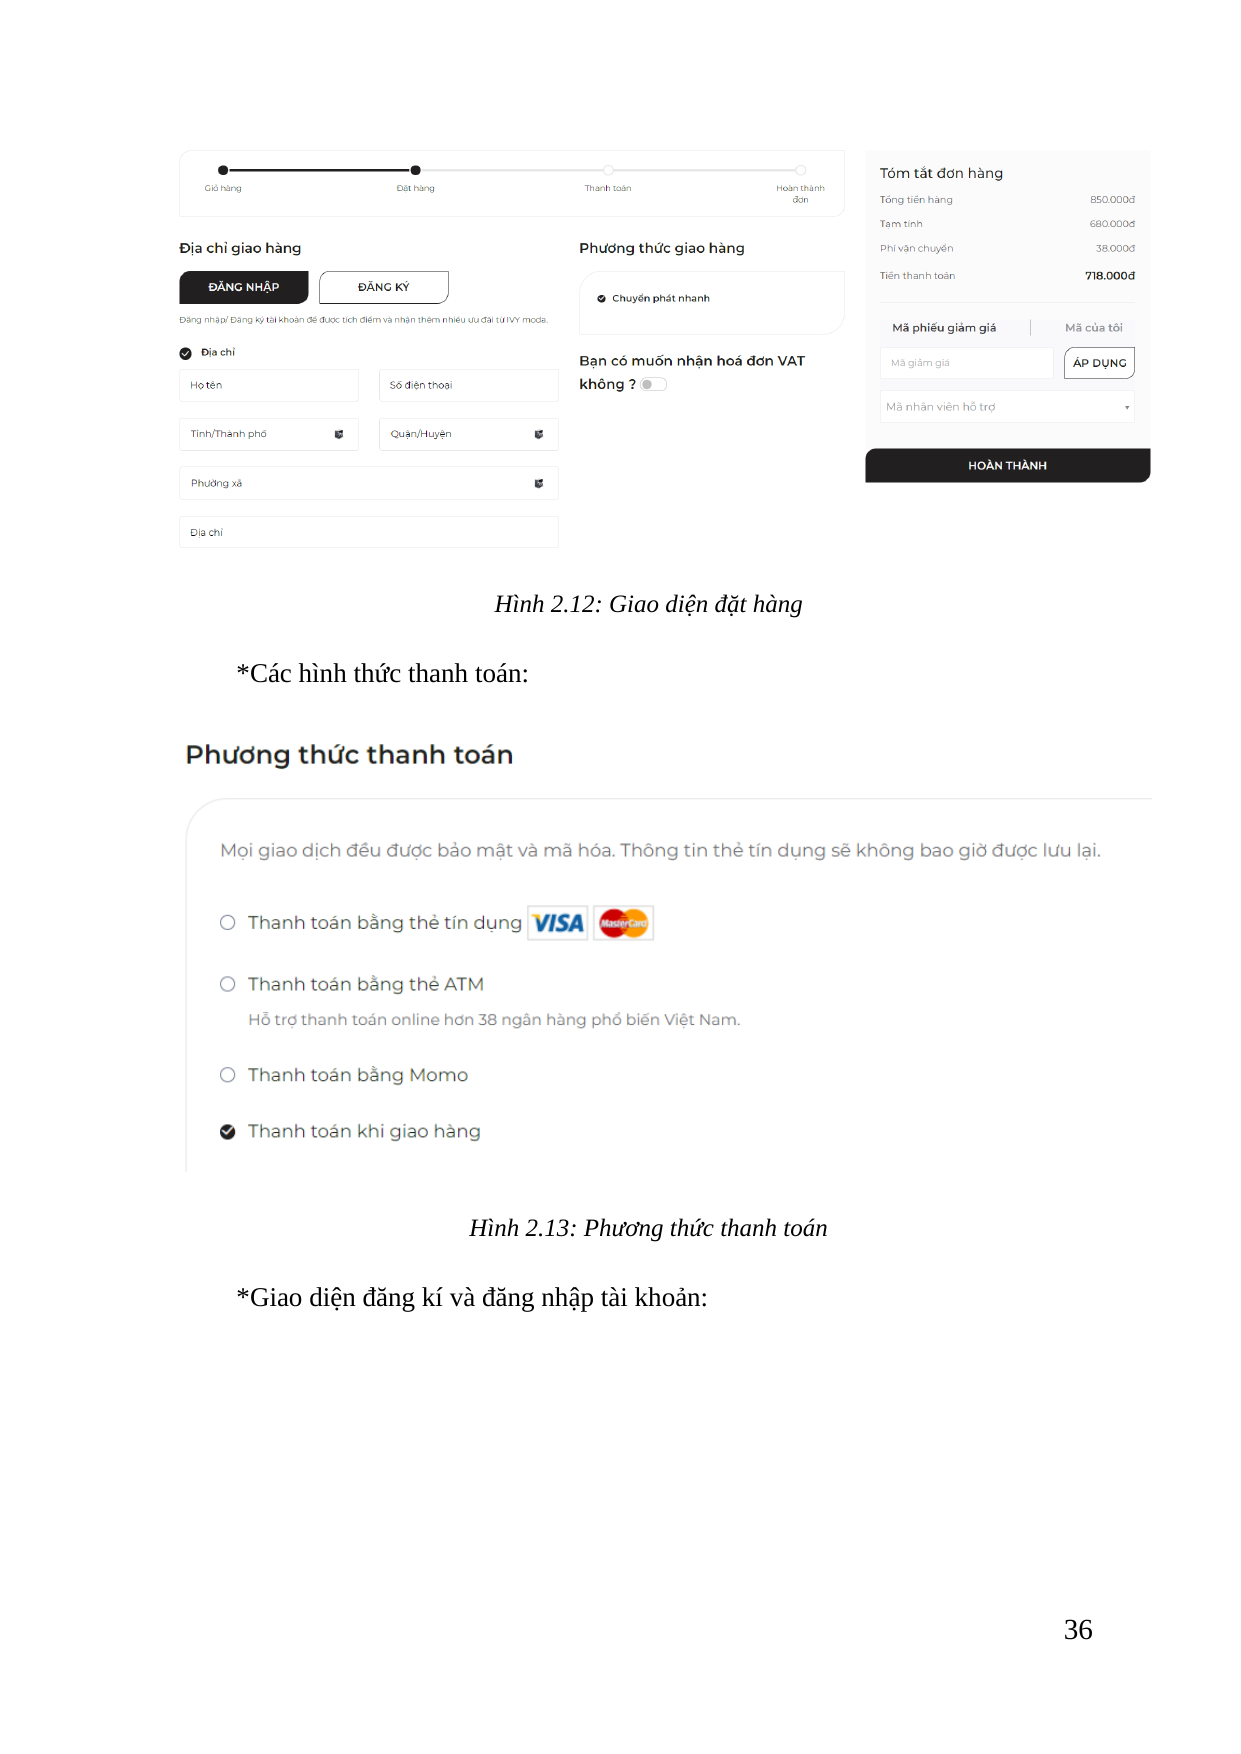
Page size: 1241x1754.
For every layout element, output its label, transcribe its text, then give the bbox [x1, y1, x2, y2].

picture [177, 728, 1153, 1172]
text *Các hình thức thanh toán: [177, 657, 1092, 688]
picture [177, 147, 1153, 548]
text *Giao diện đăng kí và đăng nhập tài khoản: [177, 1281, 1092, 1312]
